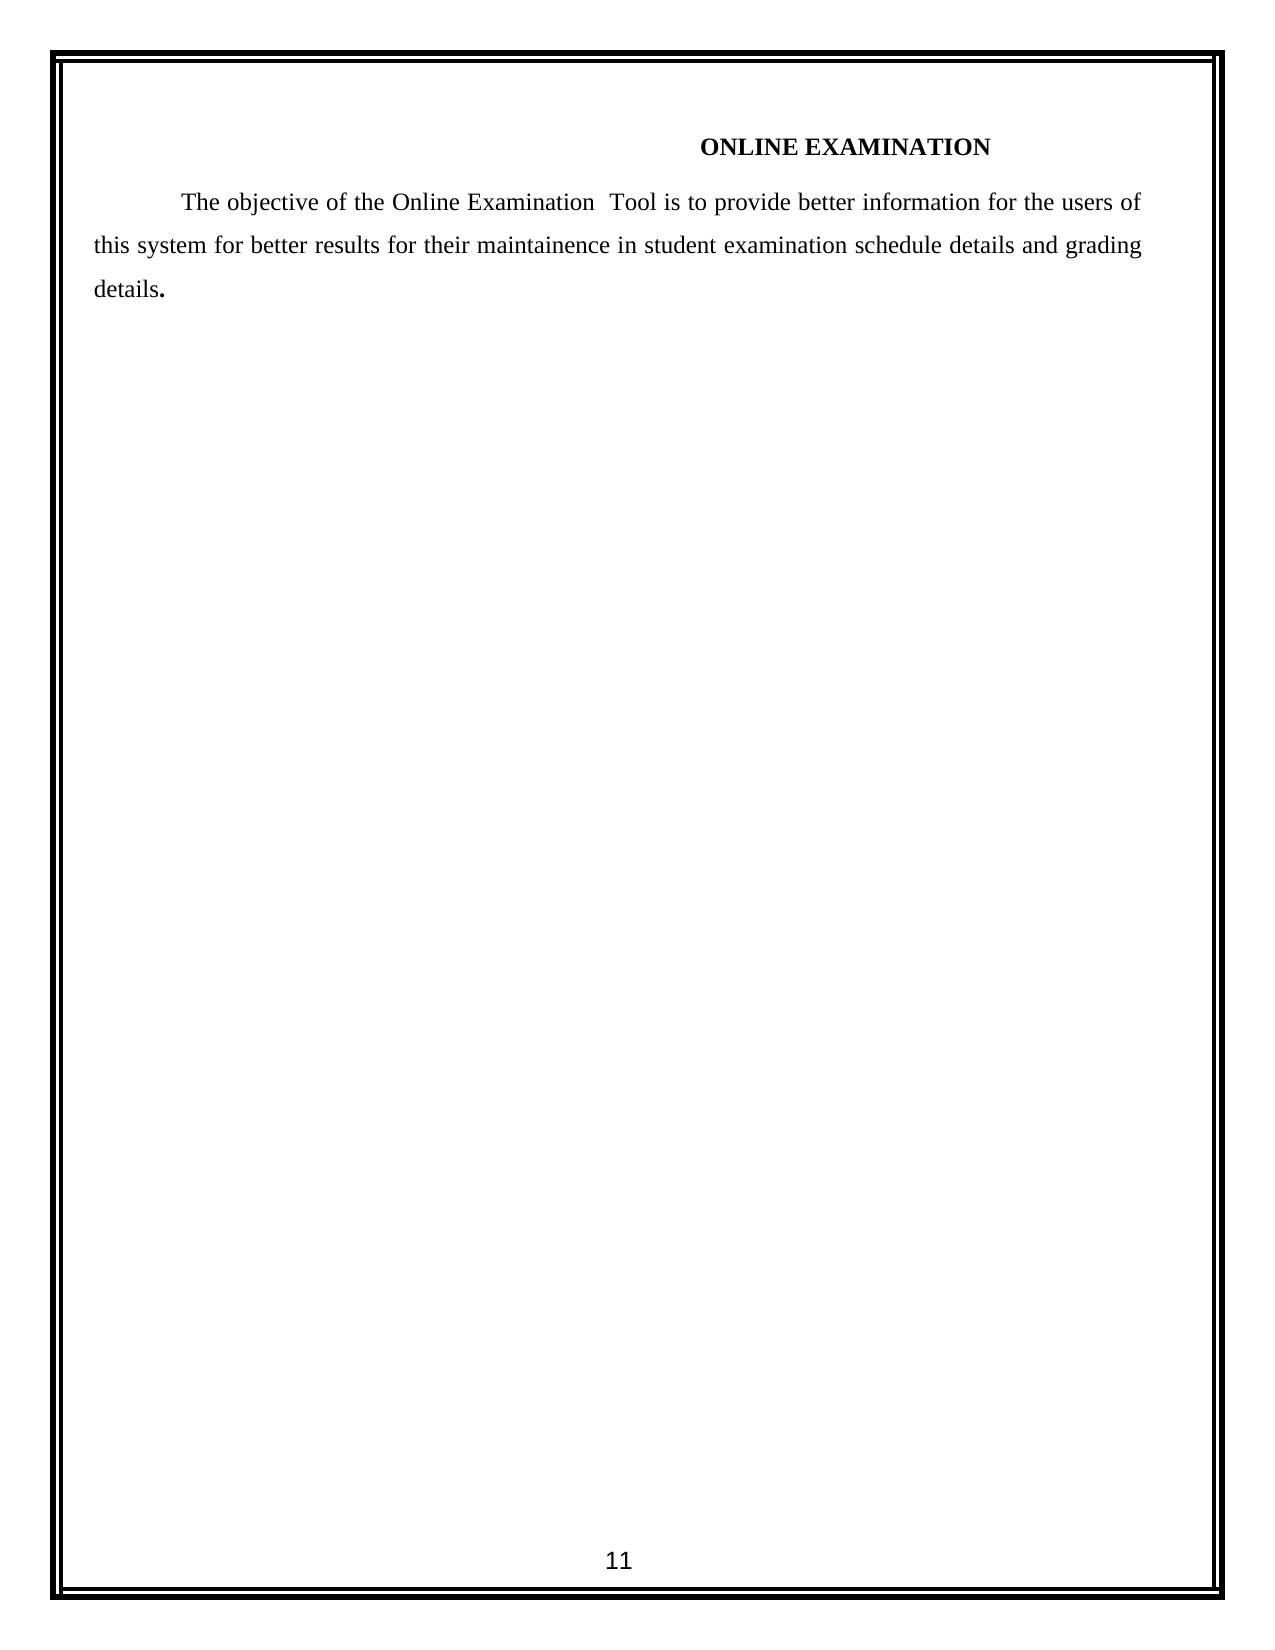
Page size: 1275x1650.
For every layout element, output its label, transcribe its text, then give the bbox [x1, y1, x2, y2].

text The objective of the Online Examination Tool is to provide better information for the users of this system for better results for their maintainence in student examination schedule details and grading details. [94, 187, 1144, 302]
